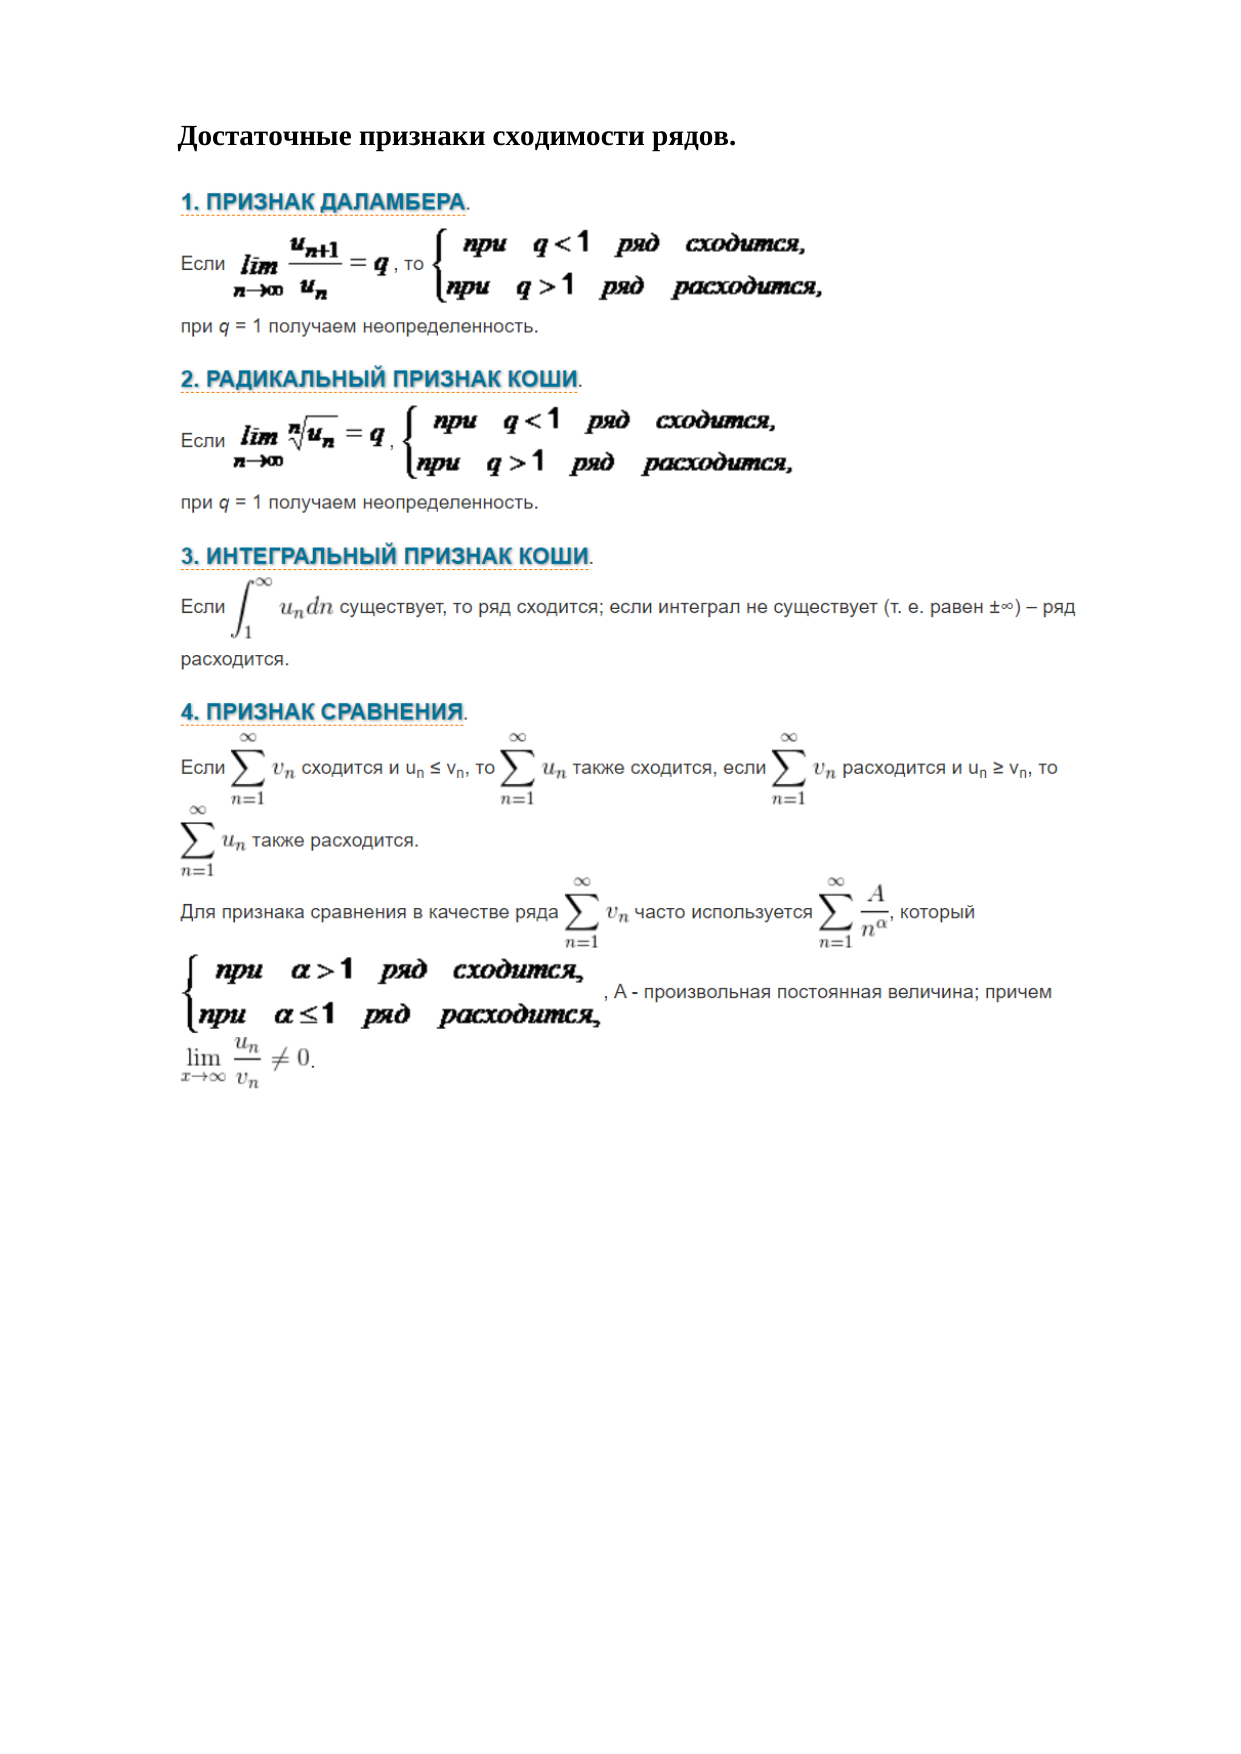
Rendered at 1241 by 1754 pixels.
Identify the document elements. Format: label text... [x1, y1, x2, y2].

text Достаточные признаки сходимости рядов. [177, 118, 1152, 152]
picture [177, 171, 1088, 1091]
